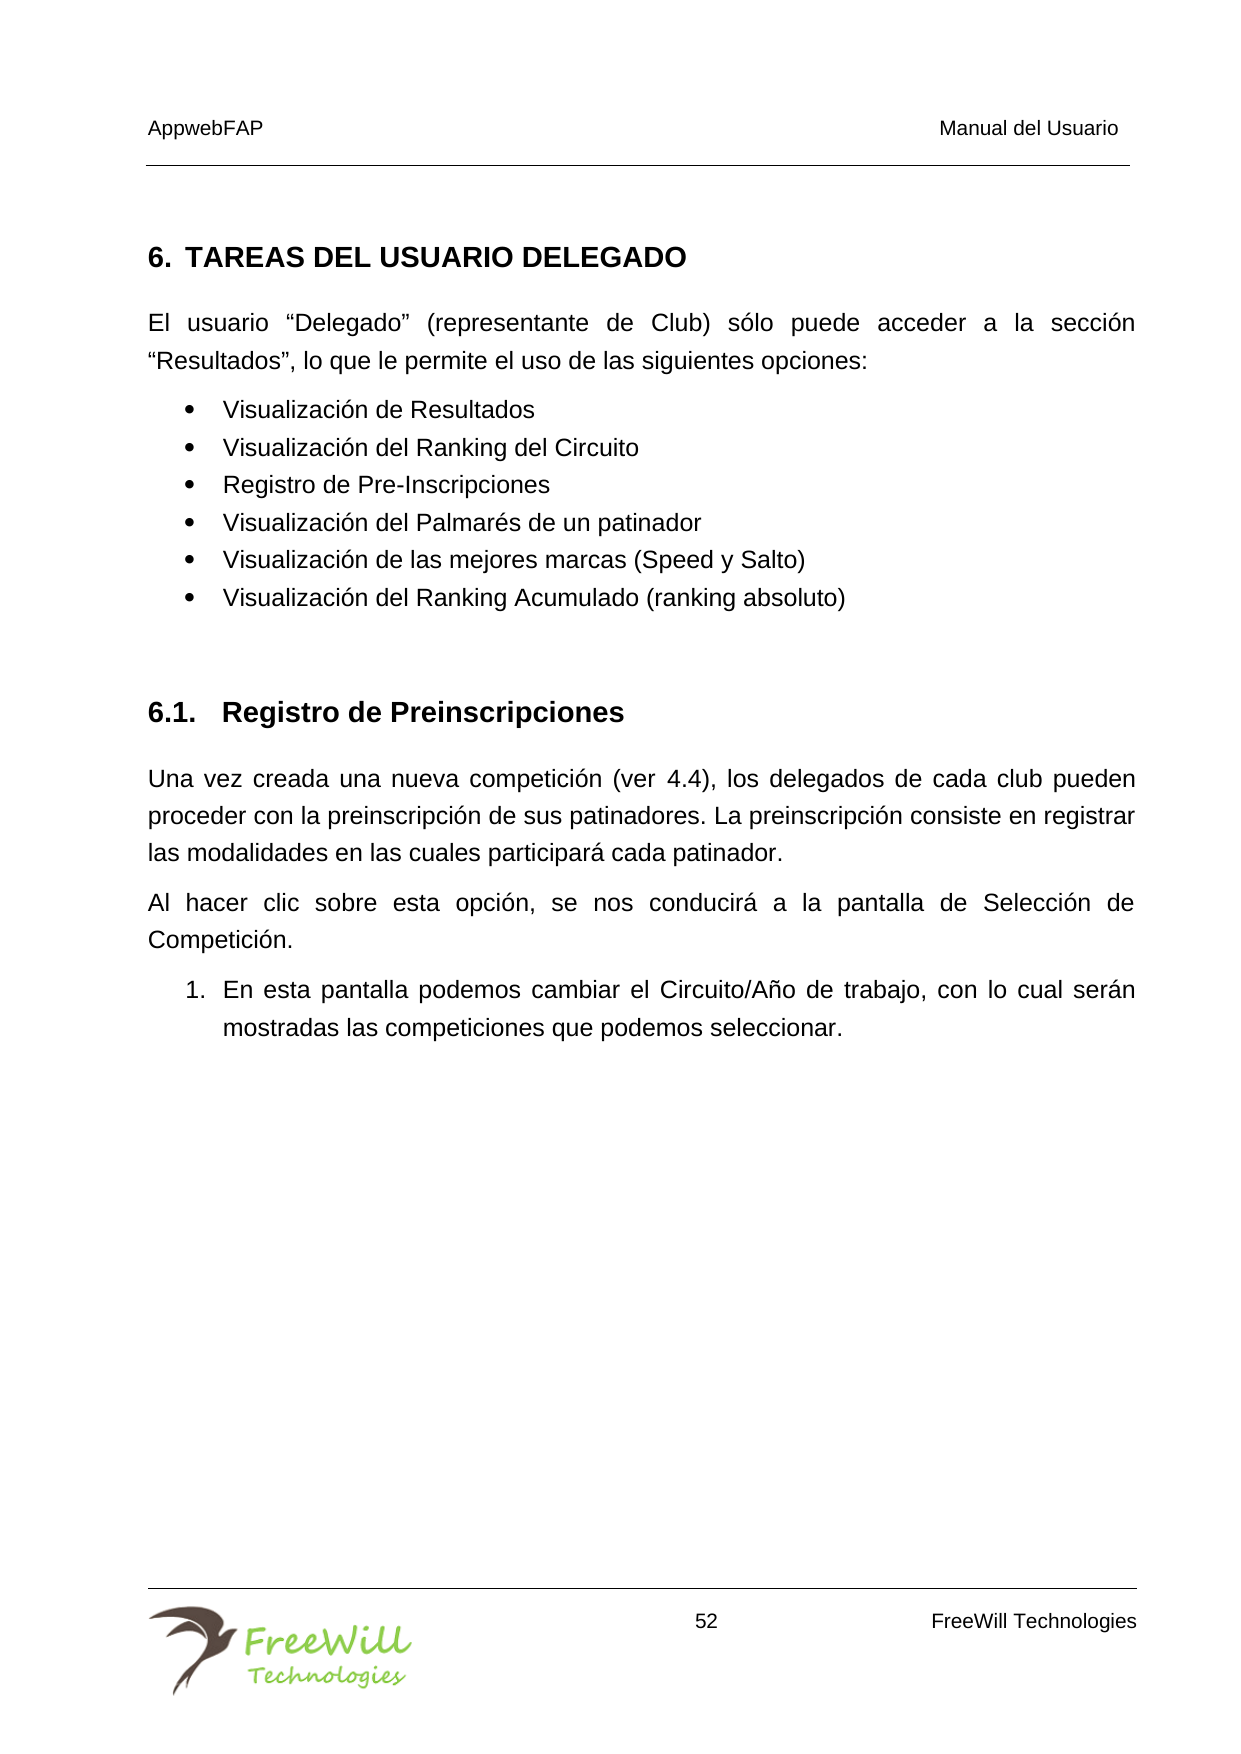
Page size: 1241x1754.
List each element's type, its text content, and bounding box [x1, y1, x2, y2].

subtitle Tareas del usuario Delegado [148, 240, 1137, 273]
list Visualización de las mejores marcas (Speed y Salto) [185, 545, 1137, 574]
text Una vez creada una nueva competición (ver 4.4), los delegados de cada club pueden proceder con la preinscripción de sus patinadores. La preinscripción consiste en registrar las modalidades en las cuales participará cada patinador. [148, 764, 1137, 867]
text El usuario “Delegado” (representante de Club) sólo puede acceder a la sección “Resultados”, lo que le permite el uso de las siguientes opciones: [148, 308, 1137, 374]
list En esta pantalla podemos cambiar el Circuito/Año de trabajo, con lo cual serán mostradas las competiciones que podemos seleccionar. [185, 975, 1137, 1041]
list Visualización del Ranking del Circuito [185, 433, 1137, 462]
list Visualización del Palmarés de un patinador [185, 508, 1137, 537]
subtitle Registro de Preinscripciones [148, 695, 1137, 729]
list Registro de Pre-Inscripciones [185, 470, 1137, 499]
text Al hacer clic sobre esta opción, se nos conducirá a la pantalla de Selección de Competición. [148, 888, 1137, 954]
picture [146, 1598, 418, 1701]
list Visualización de Resultados [185, 395, 1137, 424]
list Visualización del Ranking Acumulado (ranking absoluto) [185, 583, 1137, 612]
